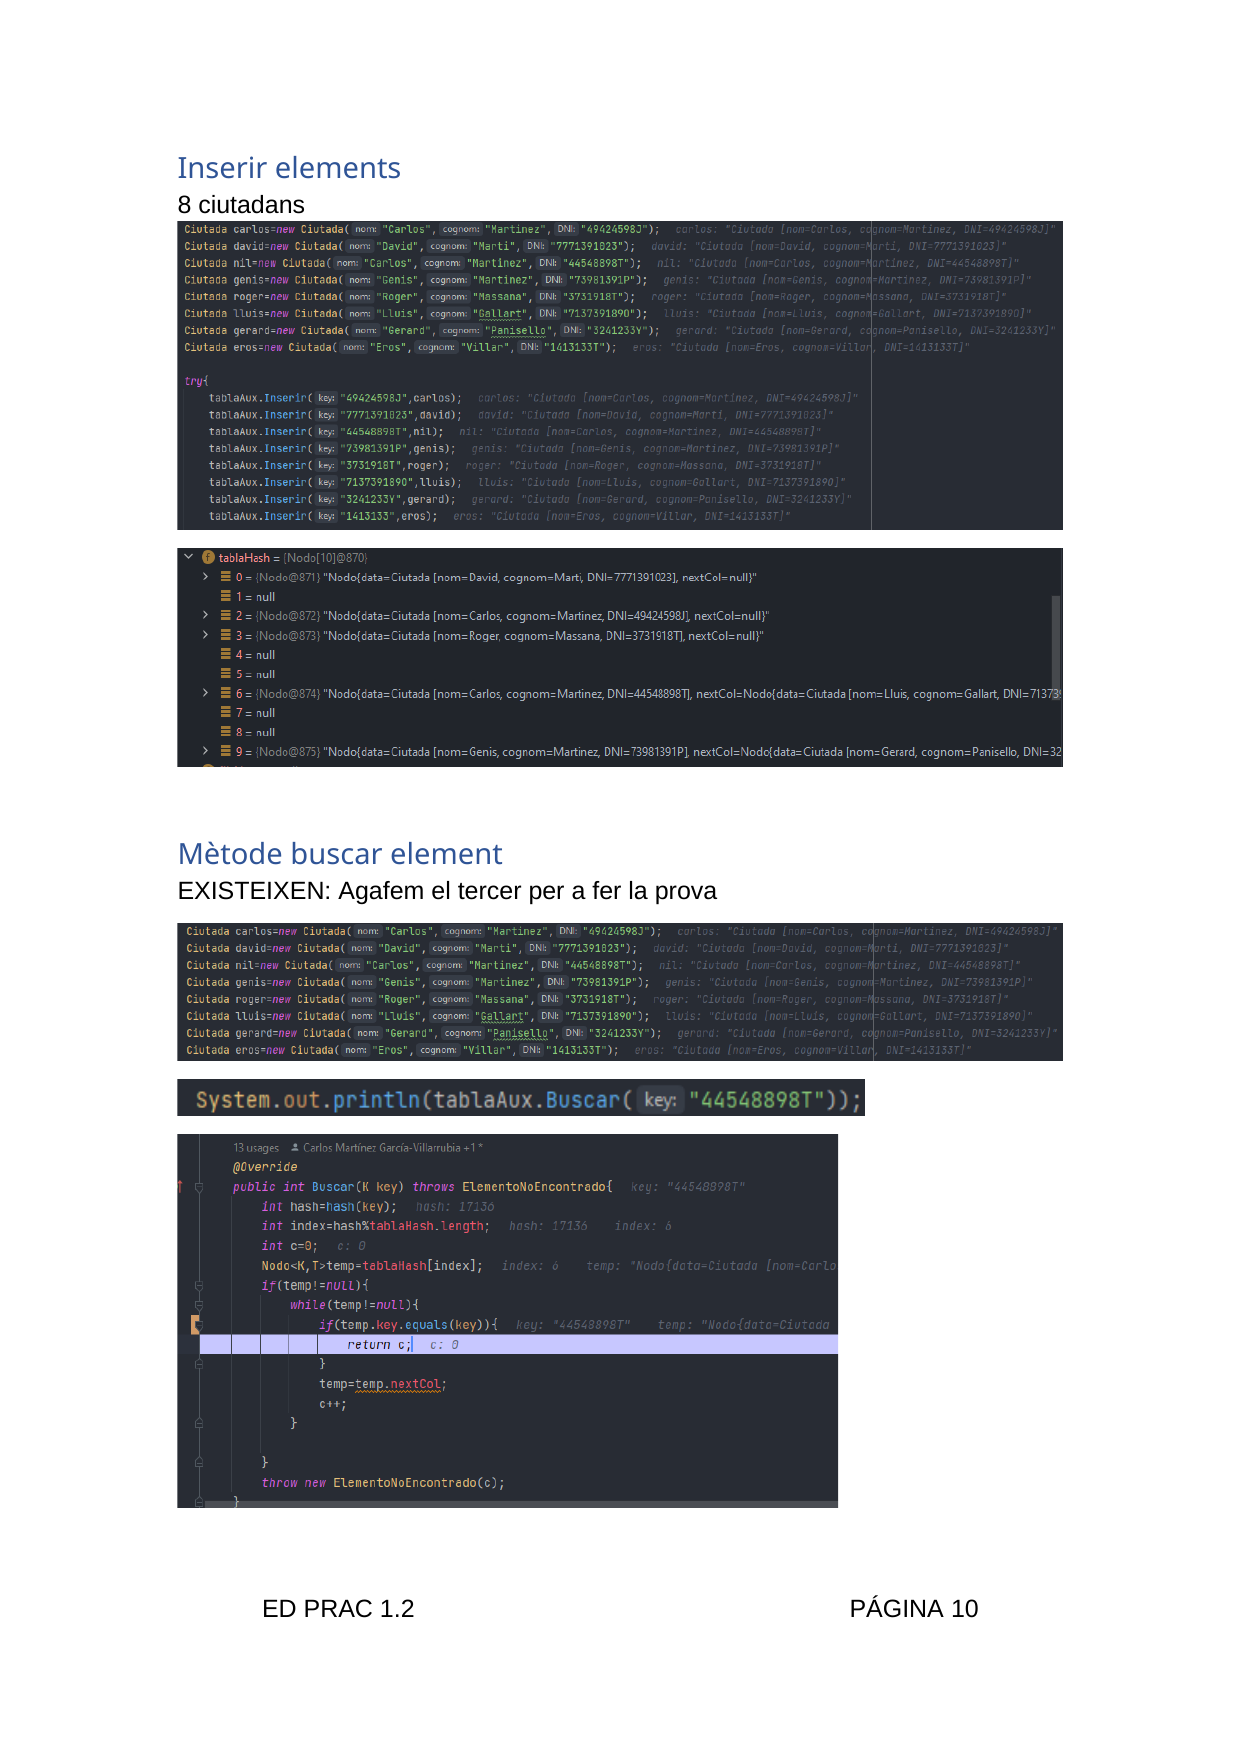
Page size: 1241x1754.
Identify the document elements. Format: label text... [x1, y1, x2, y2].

picture [177, 548, 1063, 767]
text EXISTEIXEN: Agafem el tercer per a fer la prova [177, 876, 1063, 905]
picture [177, 221, 1063, 530]
subtitle Mètode buscar element [177, 833, 1063, 873]
text 8 ciutadans [177, 190, 1063, 221]
picture [177, 923, 1063, 1061]
subtitle Inserir elements [177, 148, 1063, 187]
picture [177, 1079, 865, 1116]
picture [177, 1134, 839, 1508]
